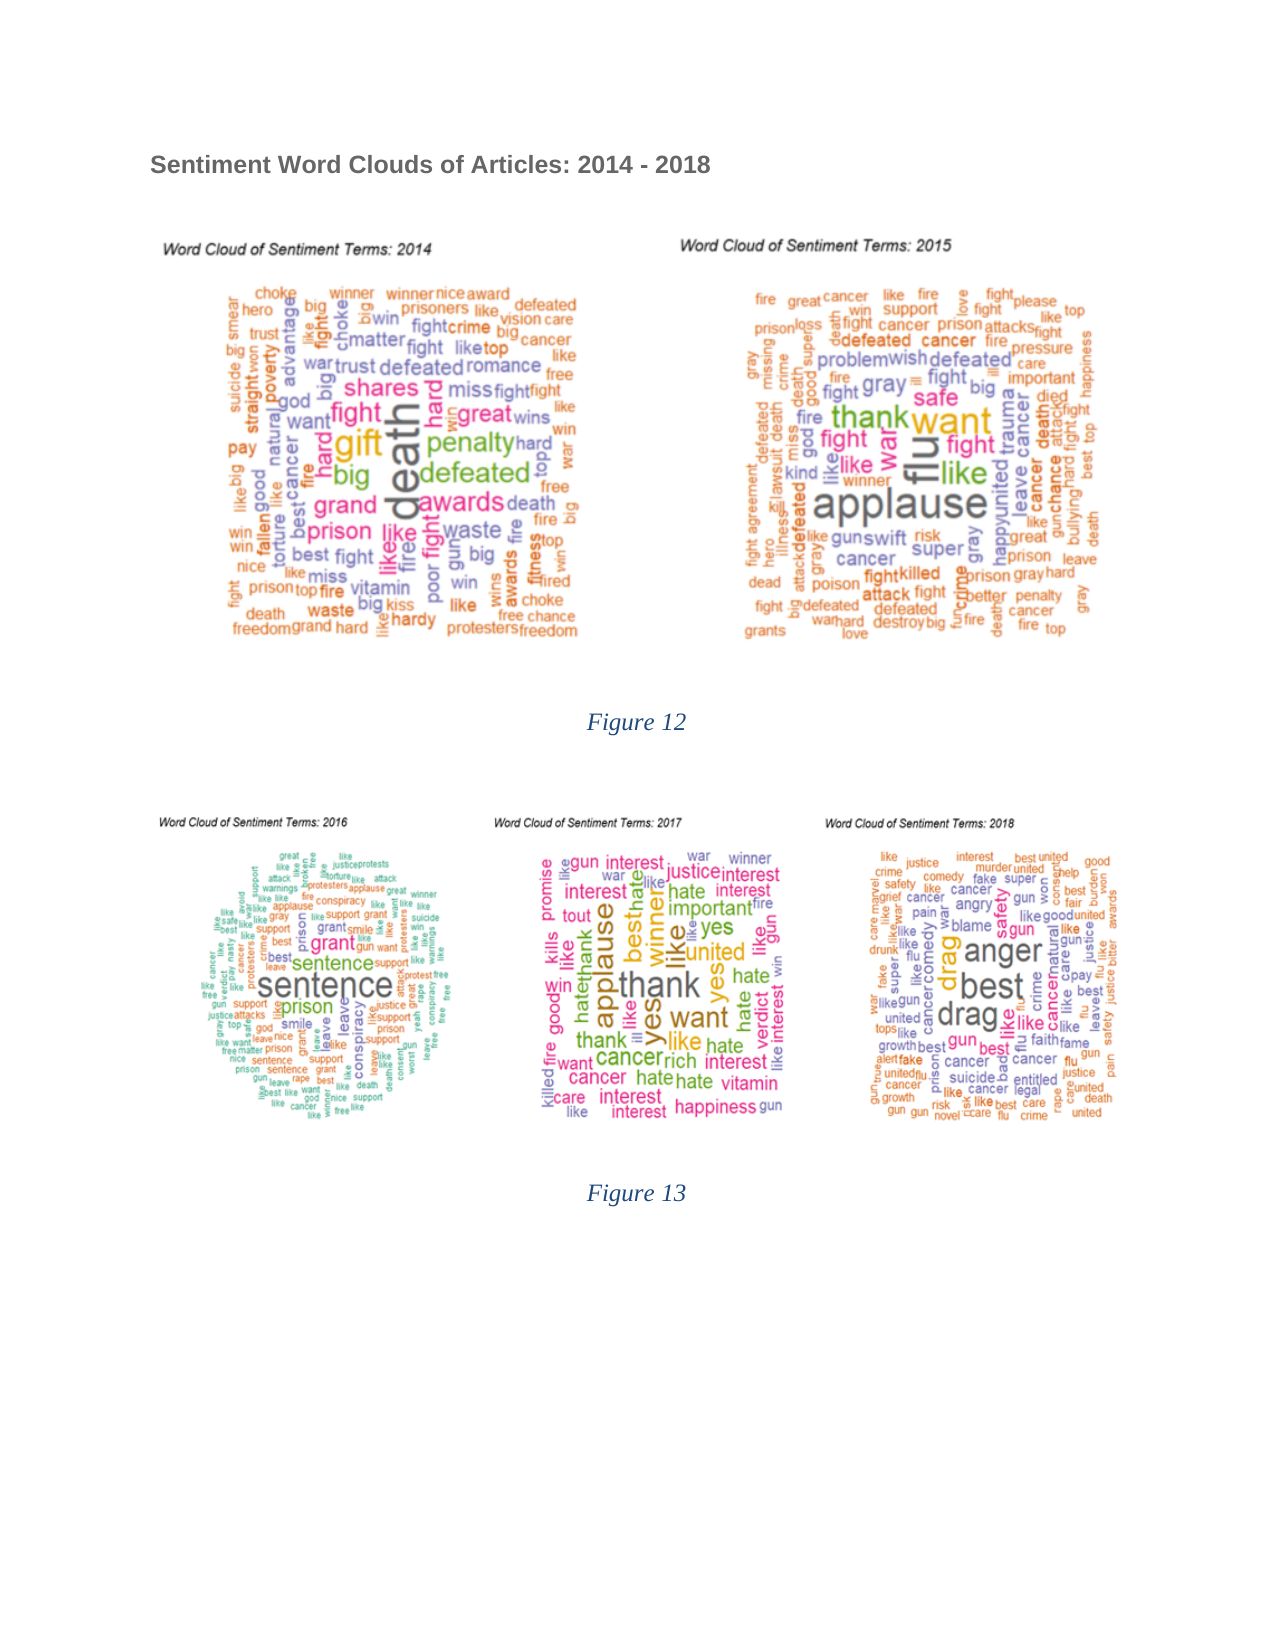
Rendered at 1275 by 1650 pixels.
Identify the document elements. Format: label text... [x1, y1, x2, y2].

text Figure 12 [150, 707, 1125, 736]
subtitle Sentiment Word Clouds of Articles: 2014 - 2018 [150, 150, 1125, 179]
picture [150, 232, 1125, 654]
picture [150, 814, 1125, 1125]
text Figure 13 [150, 1178, 1125, 1207]
